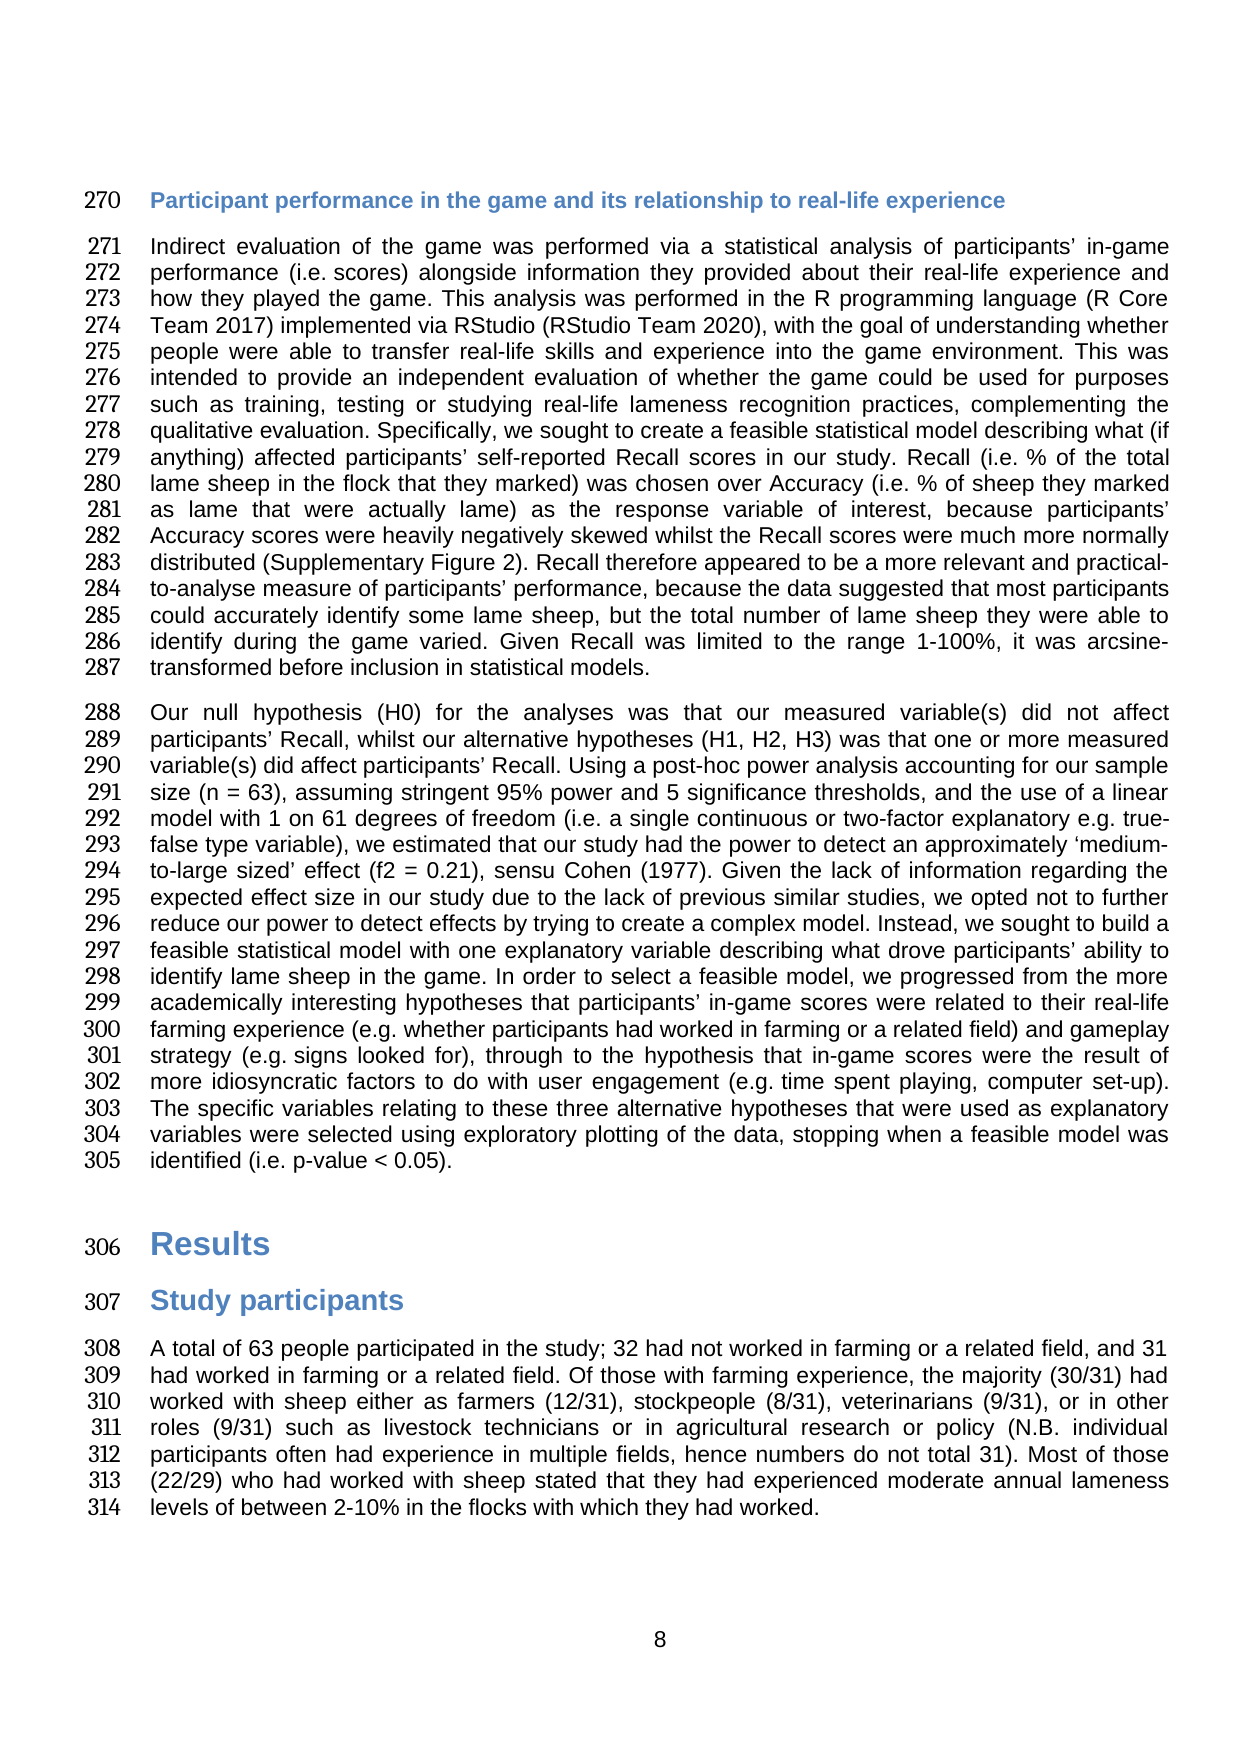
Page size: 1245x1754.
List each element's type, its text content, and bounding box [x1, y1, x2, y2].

text Our null hypothesis (H0) for the analyses was that our measured variable(s) did not affect participants’ Recall, whilst our alternative hypotheses (H1, H2, H3) was that one or more measured variable(s) did affect participants’ Recall. Using a post-hoc power analysis accounting for our sample size (n = 63), assuming stringent 95% power and 5 significance thresholds, and the use of a linear model with 1 on 61 degrees of freedom (i.e. a single continuous or two-factor explanatory e.g. true-false type variable), we estimated that our study had the power to detect an approximately ‘medium-to-large sized’ effect (f2 = 0.21), sensu Cohen (1977). Given the lack of information regarding the expected effect size in our study due to the lack of previous similar studies, we opted not to further reduce our power to detect effects by trying to create a complex model. Instead, we sought to build a feasible statistical model with one explanatory variable describing what drove participants’ ability to identify lame sheep in the game. In order to select a feasible model, we progressed from the more academically interesting hypotheses that participants’ in-game scores were related to their real-life farming experience (e.g. whether participants had worked in farming or a related field) and gameplay strategy (e.g. signs looked for), through to the hypothesis that in-game scores were the result of more idiosyncratic factors to do with user engagement (e.g. time spent playing, computer set-up). The specific variables relating to these three alternative hypotheses that were used as explanatory variables were selected using exploratory plotting of the data, stopping when a feasible model was identified (i.e. p-value < 0.05). [150, 699, 1170, 1174]
subtitle Results [150, 1224, 1170, 1262]
text A total of 63 people participated in the study; 32 had not worked in farming or a related field, and 31 had worked in farming or a related field. Of those with farming experience, the majority (30/31) had worked with sheep either as farmers (12/31), stockpeople (8/31), veterinarians (9/31), or in other roles (9/31) such as livestock technicians or in agricultural research or policy (N.B. individual participants often had experience in multiple fields, hence numbers do not total 31). Most of those (22/29) who had worked with sheep stated that they had experienced moderate annual lameness levels of between 2-10% in the flocks with which they had worked. [150, 1335, 1170, 1520]
subtitle Participant performance in the game and its relationship to real-life experience [150, 187, 1170, 214]
text Indirect evaluation of the game was performed via a statistical analysis of participants’ in-game performance (i.e. scores) alongside information they provided about their real-life experience and how they played the game. This analysis was performed in the R programming language (R Core Team 2017) implemented via RStudio (RStudio Team 2020), with the goal of understanding whether people were able to transfer real-life skills and experience into the game environment. This was intended to provide an independent evaluation of whether the game could be used for purposes such as training, testing or studying real-life lameness recognition practices, complementing the qualitative evaluation. Specifically, we sought to create a feasible statistical model describing what (if anything) affected participants’ self-reported Recall scores in our study. Recall (i.e. % of the total lame sheep in the flock that they marked) was chosen over Accuracy (i.e. % of sheep they marked as lame that were actually lame) as the response variable of interest, because participants’ Accuracy scores were heavily negatively skewed whilst the Recall scores were much more normally distributed (Supplementary Figure 2). Recall therefore appeared to be a more relevant and practical-to-analyse measure of participants’ performance, because the data suggested that most participants could accurately identify some lame sheep, but the total number of lame sheep they were able to identify during the game varied. Given Recall was limited to the range 1-100%, it was arcsine-transformed before inclusion in statistical models. [150, 233, 1170, 681]
subtitle Study participants [150, 1283, 1170, 1317]
